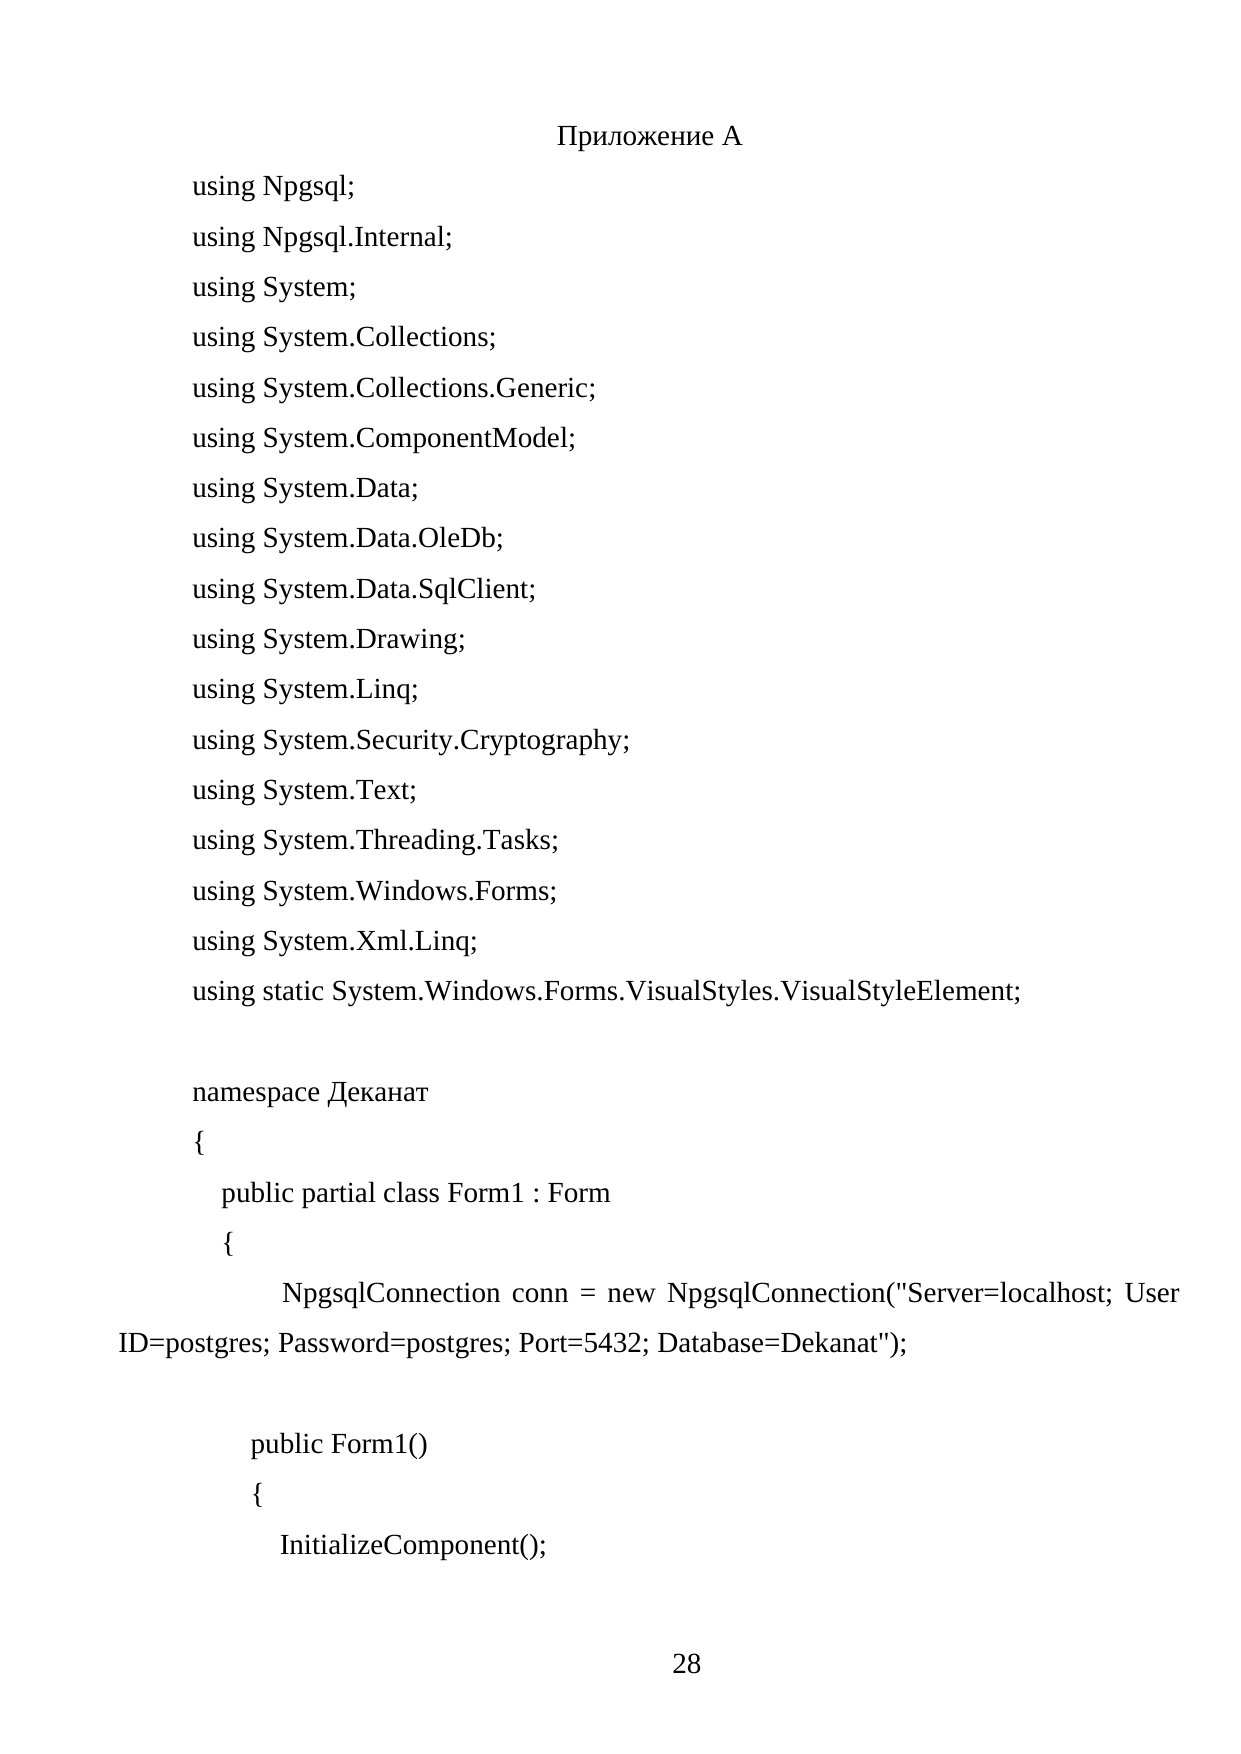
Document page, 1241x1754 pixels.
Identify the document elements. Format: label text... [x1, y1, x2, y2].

text using System.Security.Cryptography; [118, 722, 1181, 755]
text InitializeComponent(); [118, 1527, 1181, 1560]
text { [118, 1124, 1181, 1158]
text namespace Деканат [118, 1074, 1181, 1108]
text using System.Data.SqlClient; [118, 571, 1181, 604]
text using Npgsql.Internal; [118, 219, 1181, 252]
text Приложение А [118, 118, 1181, 152]
text using System.Text; [118, 772, 1181, 806]
text using System.ComponentModel; [118, 420, 1181, 453]
text public Form1() [118, 1426, 1181, 1460]
text using System.Windows.Forms; [118, 873, 1181, 906]
text using System.Data; [118, 470, 1181, 504]
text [118, 1275, 1181, 1359]
text { [118, 1477, 1181, 1510]
text using System.Collections.Generic; [118, 370, 1181, 403]
text using System.Drawing; [118, 621, 1181, 655]
text using System.Threading.Tasks; [118, 822, 1181, 856]
text { [118, 1225, 1181, 1258]
text using System; [118, 269, 1181, 303]
text using Npgsql; [118, 168, 1181, 202]
text using System.Collections; [118, 319, 1181, 353]
text using System.Xml.Linq; [118, 923, 1181, 957]
text using static System.Windows.Forms.VisualStyles.VisualStyleElement; [118, 973, 1181, 1007]
text public partial class Form1 : Form [118, 1175, 1181, 1208]
text using System.Linq; [118, 672, 1181, 705]
text using System.Data.OleDb; [118, 521, 1181, 554]
